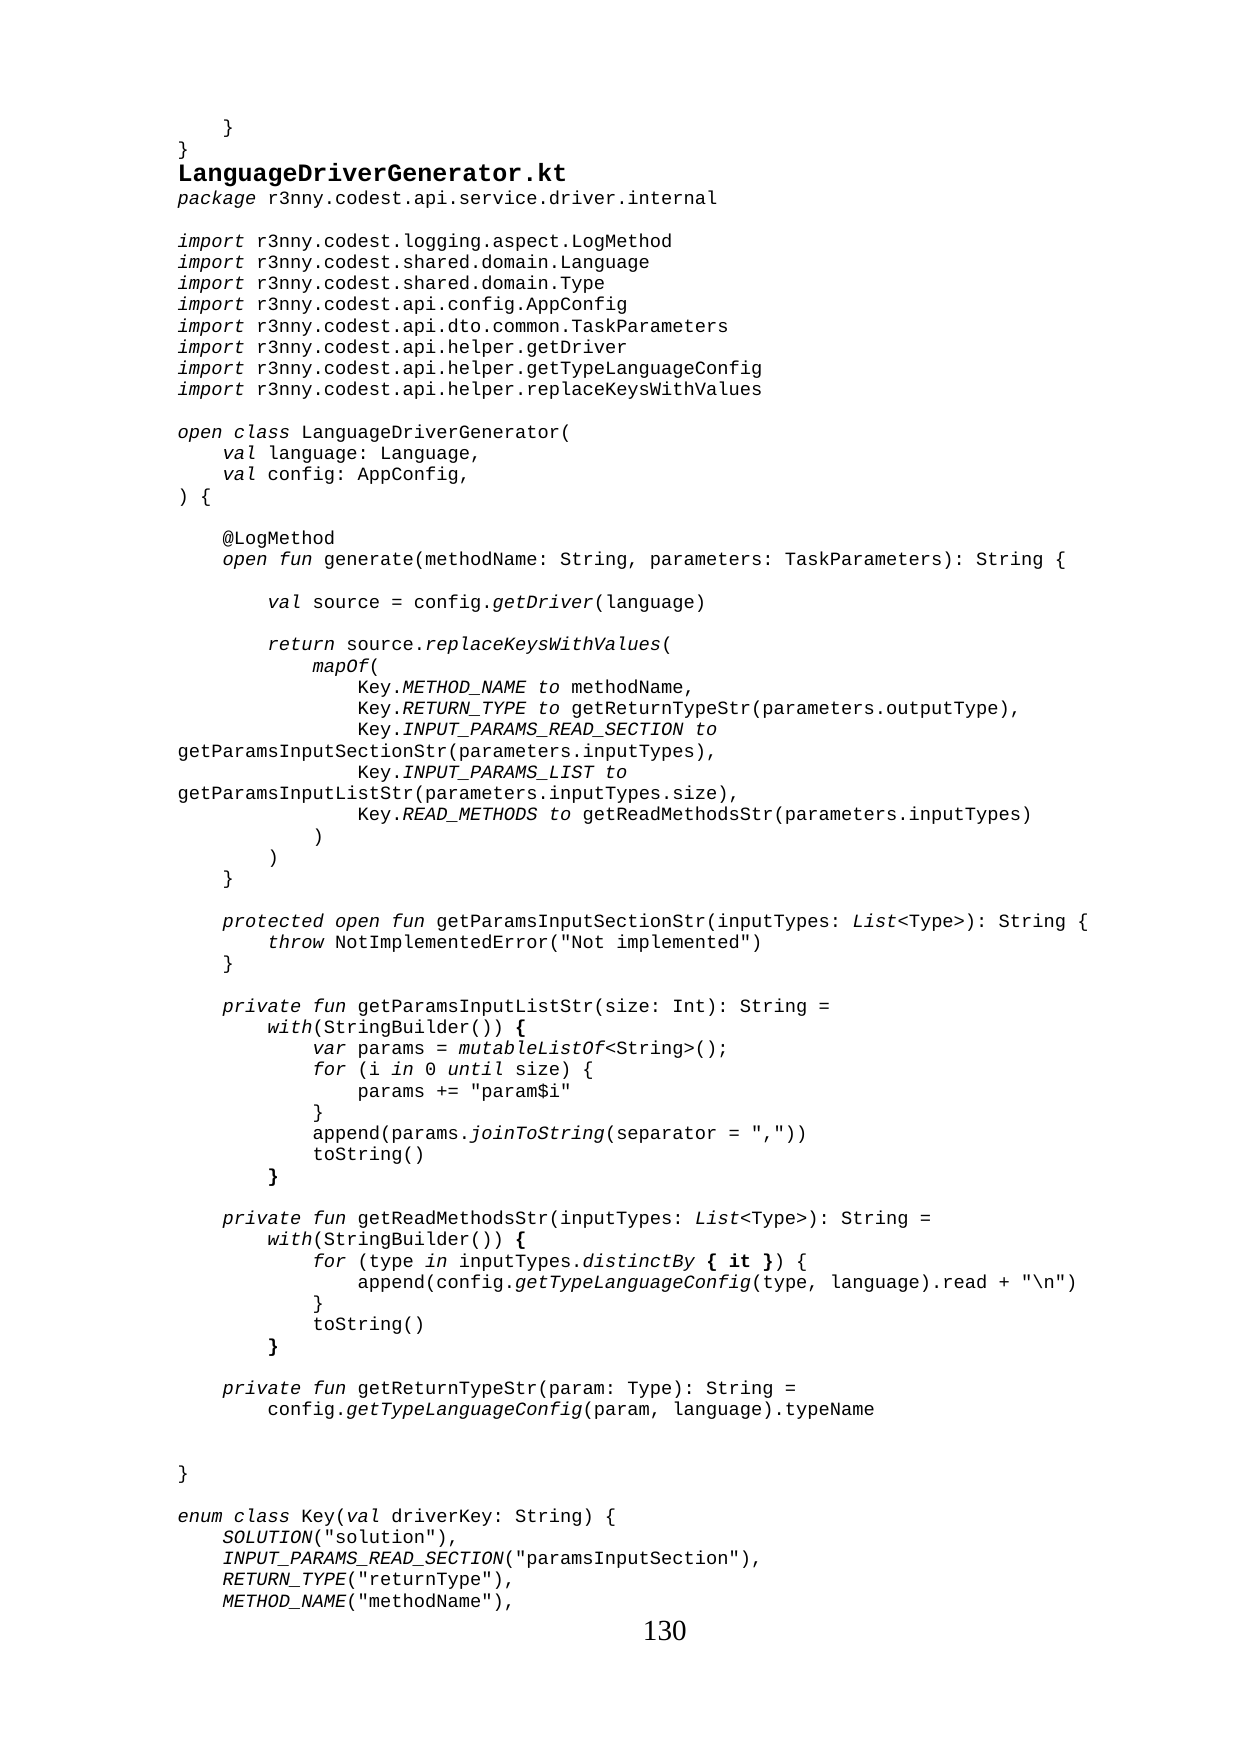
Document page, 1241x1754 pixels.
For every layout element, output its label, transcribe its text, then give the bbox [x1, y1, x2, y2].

text LanguageDriverGenerator.kt [177, 161, 1152, 189]
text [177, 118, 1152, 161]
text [177, 189, 1152, 1613]
